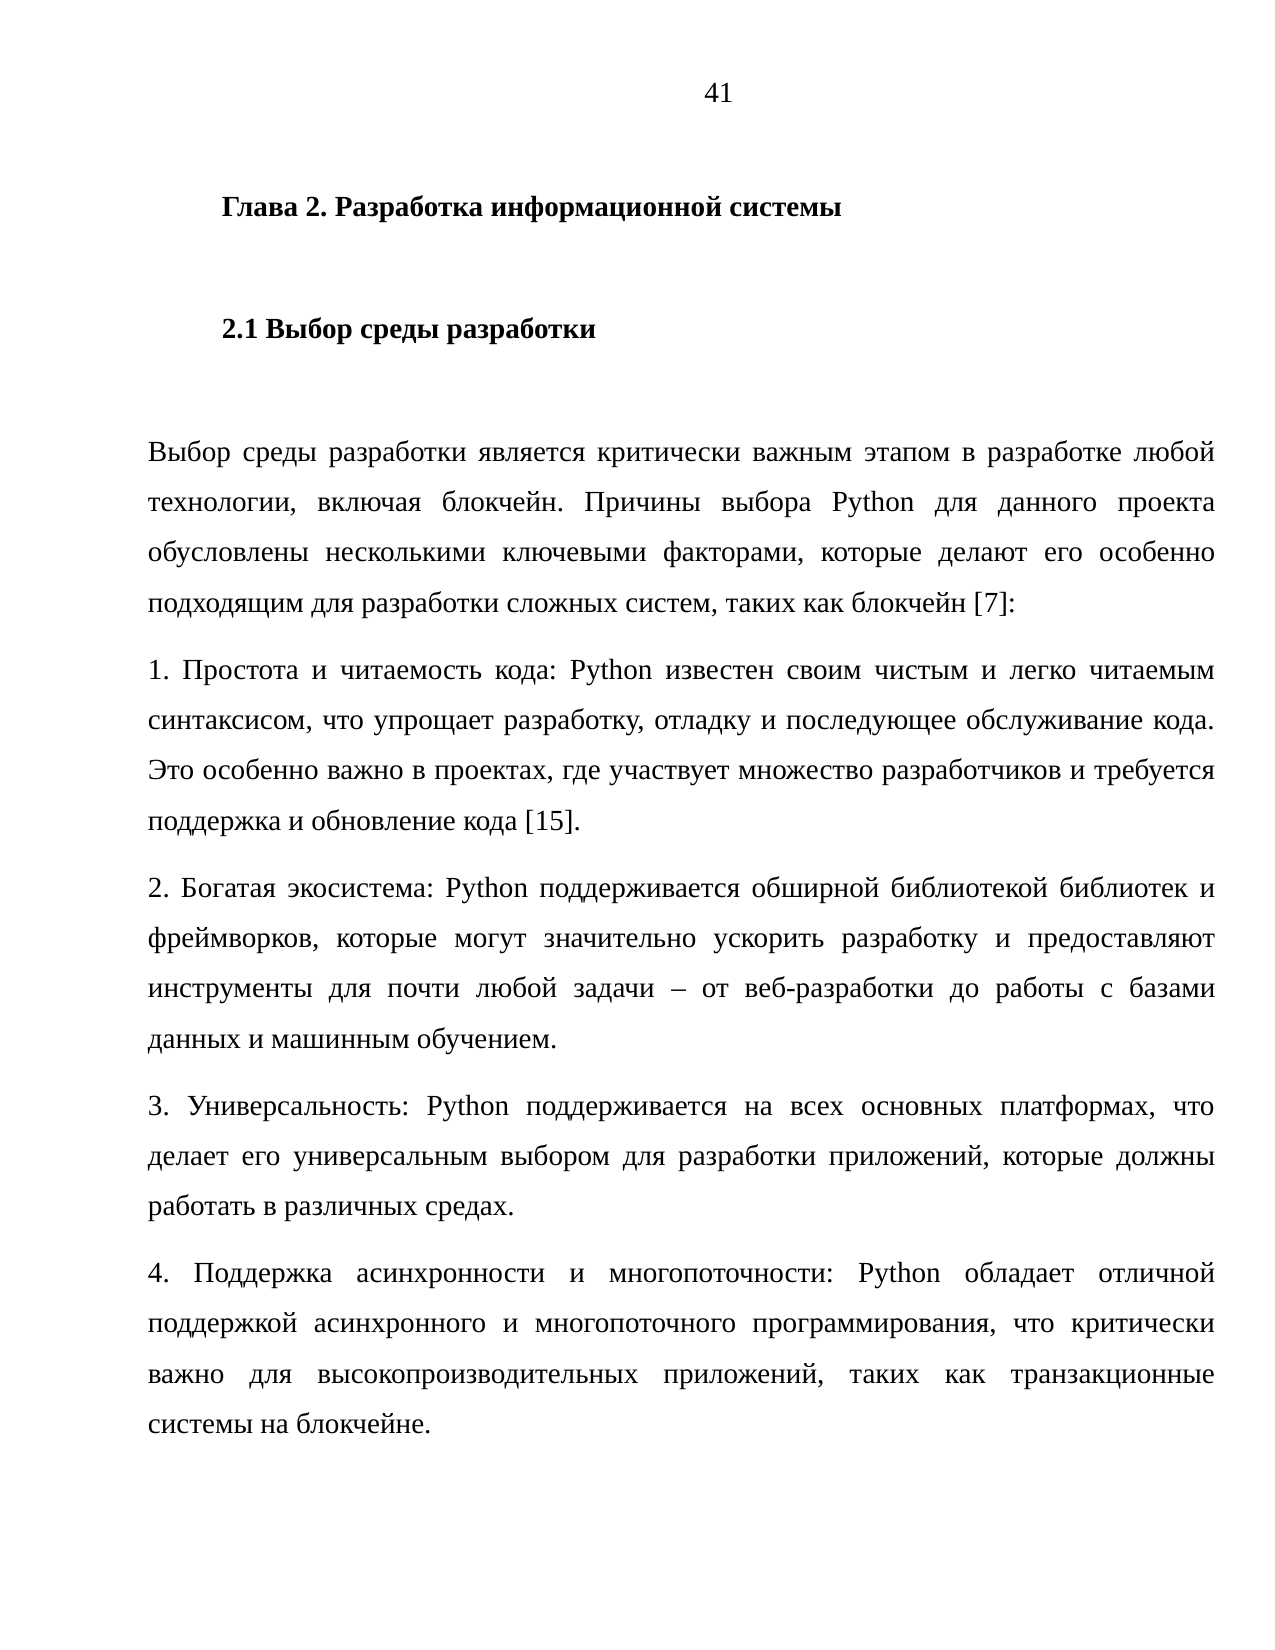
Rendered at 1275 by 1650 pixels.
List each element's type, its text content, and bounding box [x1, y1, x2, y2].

text 2.1 Выбор среды разработки [222, 312, 1216, 345]
text Глава 2. Разработка информационной системы [222, 189, 1216, 223]
text Выбор среды разработки является критически важным этапом в разработке любой технологии, включая блокчейн. Причины выбора Python для данного проекта обусловлены несколькими ключевыми факторами, которые делают его особенно подходящим для разработки сложных систем, таких как блокчейн [7]: [148, 434, 1216, 618]
text 3. Универсальность: Python поддерживается на всех основных платформах, что делает его универсальным выбором для разработки приложений, которые должны работать в различных средах. [148, 1088, 1216, 1222]
text 2. Богатая экосистема: Python поддерживается обширной библиотекой библиотек и фреймворков, которые могут значительно ускорить разработку и предоставляют инструменты для почти любой задачи – от веб-разработки до работы с базами данных и машинным обучением. [148, 870, 1216, 1054]
text 4. Поддержка асинхронности и многопоточности: Python обладает отличной поддержкой асинхронного и многопоточного программирования, что критически важно для высокопроизводительных приложений, таких как транзакционные системы на блокчейне. [148, 1255, 1216, 1440]
text 1. Простота и читаемость кода: Python известен своим чистым и легко читаемым синтаксисом, что упрощает разработку, отладку и последующее обслуживание кода. Это особенно важно в проектах, где участвует множество разработчиков и требуется поддержка и обновление кода [15]. [148, 652, 1216, 836]
